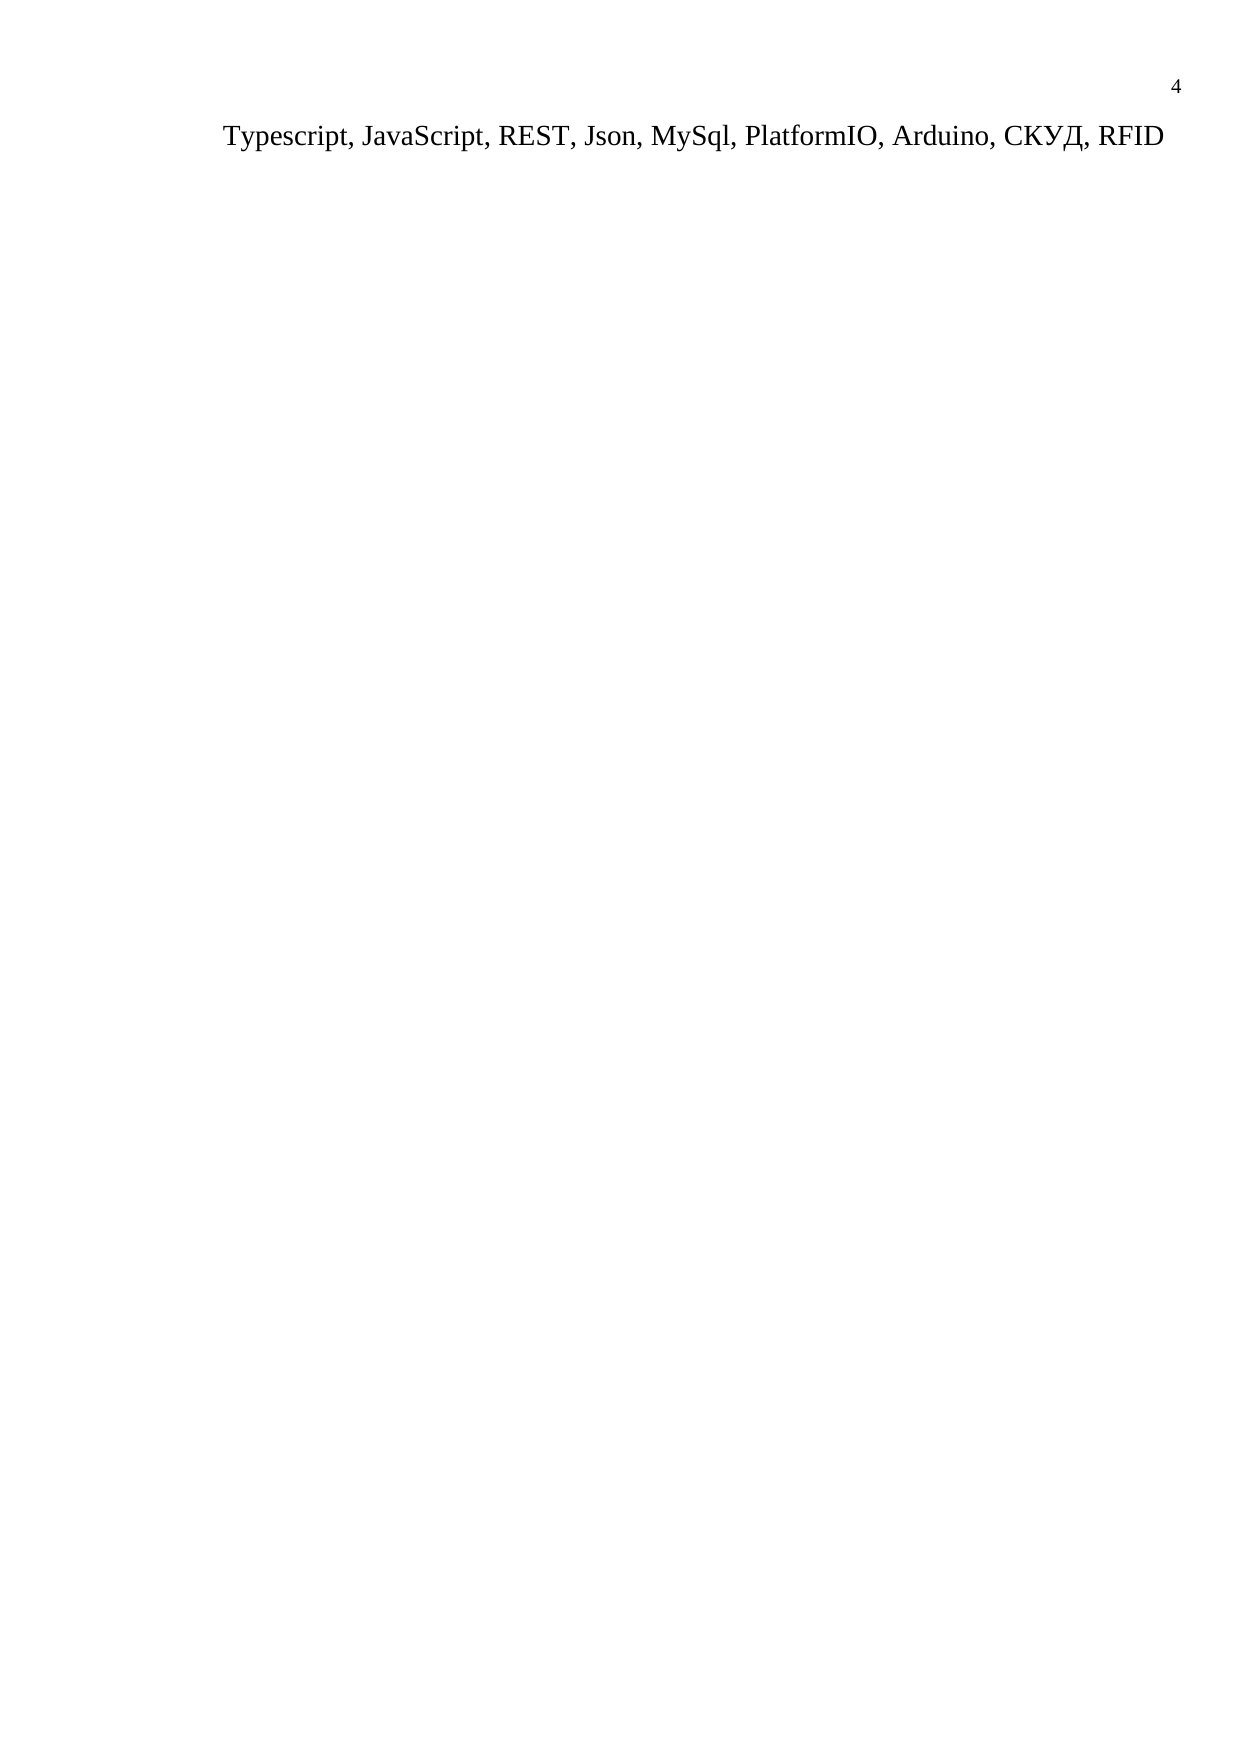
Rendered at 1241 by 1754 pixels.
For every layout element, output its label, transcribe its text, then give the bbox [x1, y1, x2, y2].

text Typescript, JavaScript, REST, Json, MySql, PlatformIO, Arduino, СКУД, RFID [148, 118, 1181, 152]
